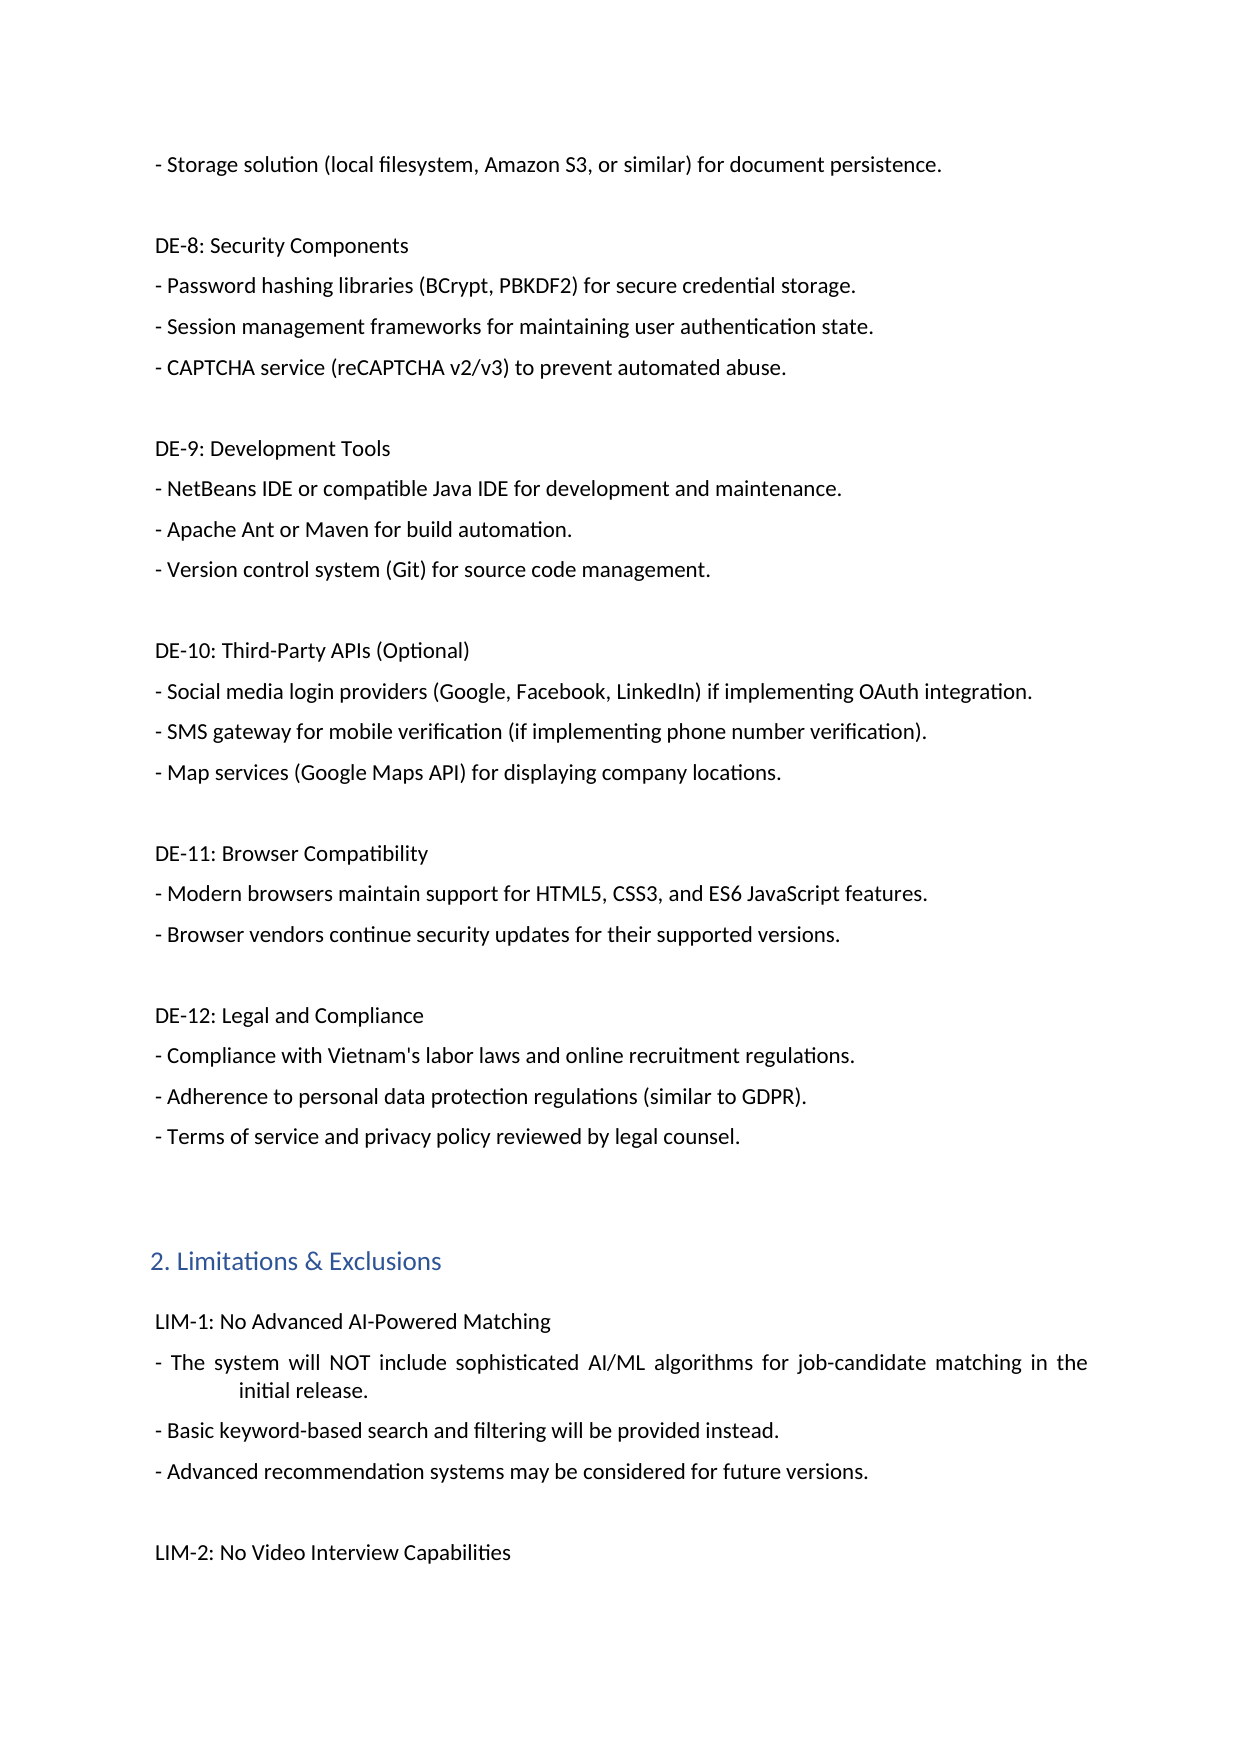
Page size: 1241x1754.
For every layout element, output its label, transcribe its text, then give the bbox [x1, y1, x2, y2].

text DE-9: Development Tools [155, 434, 1090, 462]
text - Version control system (Git) for source code management. [155, 555, 1090, 583]
text - The system will NOT include sophisticated AI/ML algorithms for job-candidate matching in the initial release. [155, 1348, 1090, 1404]
text LIM-1: No Advanced AI-Powered Matching [155, 1307, 1090, 1335]
text LIM-2: No Video Interview Capabilities [155, 1538, 1090, 1566]
text DE-11: Browser Compatibility [155, 839, 1090, 867]
text - Terms of service and privacy policy reviewed by legal counsel. [155, 1122, 1090, 1151]
text - CAPTCHA service (reCAPTCHA v2/v3) to prevent automated abuse. [155, 353, 1090, 381]
text - Advanced recommendation systems may be considered for future versions. [155, 1457, 1090, 1485]
text - Social media login providers (Google, Facebook, LinkedIn) if implementing OAuth integration. [155, 677, 1090, 705]
text - Adherence to personal data protection regulations (similar to GDPR). [155, 1082, 1090, 1110]
text DE-10: Third-Party APIs (Optional) [155, 636, 1090, 664]
text - SMS gateway for mobile verification (if implementing phone number verification). [155, 717, 1090, 745]
text - Session management frameworks for maintaining user authentication state. [155, 312, 1090, 340]
text - Password hashing libraries (BCrypt, PBKDF2) for secure credential storage. [155, 272, 1090, 299]
text - Modern browsers maintain support for HTML5, CSS3, and ES6 JavaScript features. [155, 879, 1090, 907]
text - Apache Ant or Maven for build automation. [155, 515, 1090, 543]
text - Basic keyword-based search and filtering will be provided instead. [155, 1416, 1090, 1444]
text - Compliance with Vietnam's labor laws and online recruitment regulations. [155, 1041, 1090, 1069]
text DE-8: Security Components [155, 231, 1090, 259]
text - Storage solution (local filesystem, Amazon S3, or similar) for document persistence. [155, 150, 1090, 178]
text - NetBeans IDE or compatible Java IDE for development and maintenance. [155, 474, 1090, 502]
text - Browser vendors continue security updates for their supported versions. [155, 920, 1090, 948]
subtitle 2. Limitations & Exclusions [150, 1244, 1090, 1277]
text - Map services (Google Maps API) for displaying company locations. [155, 758, 1090, 786]
text DE-12: Legal and Compliance [155, 1001, 1090, 1029]
